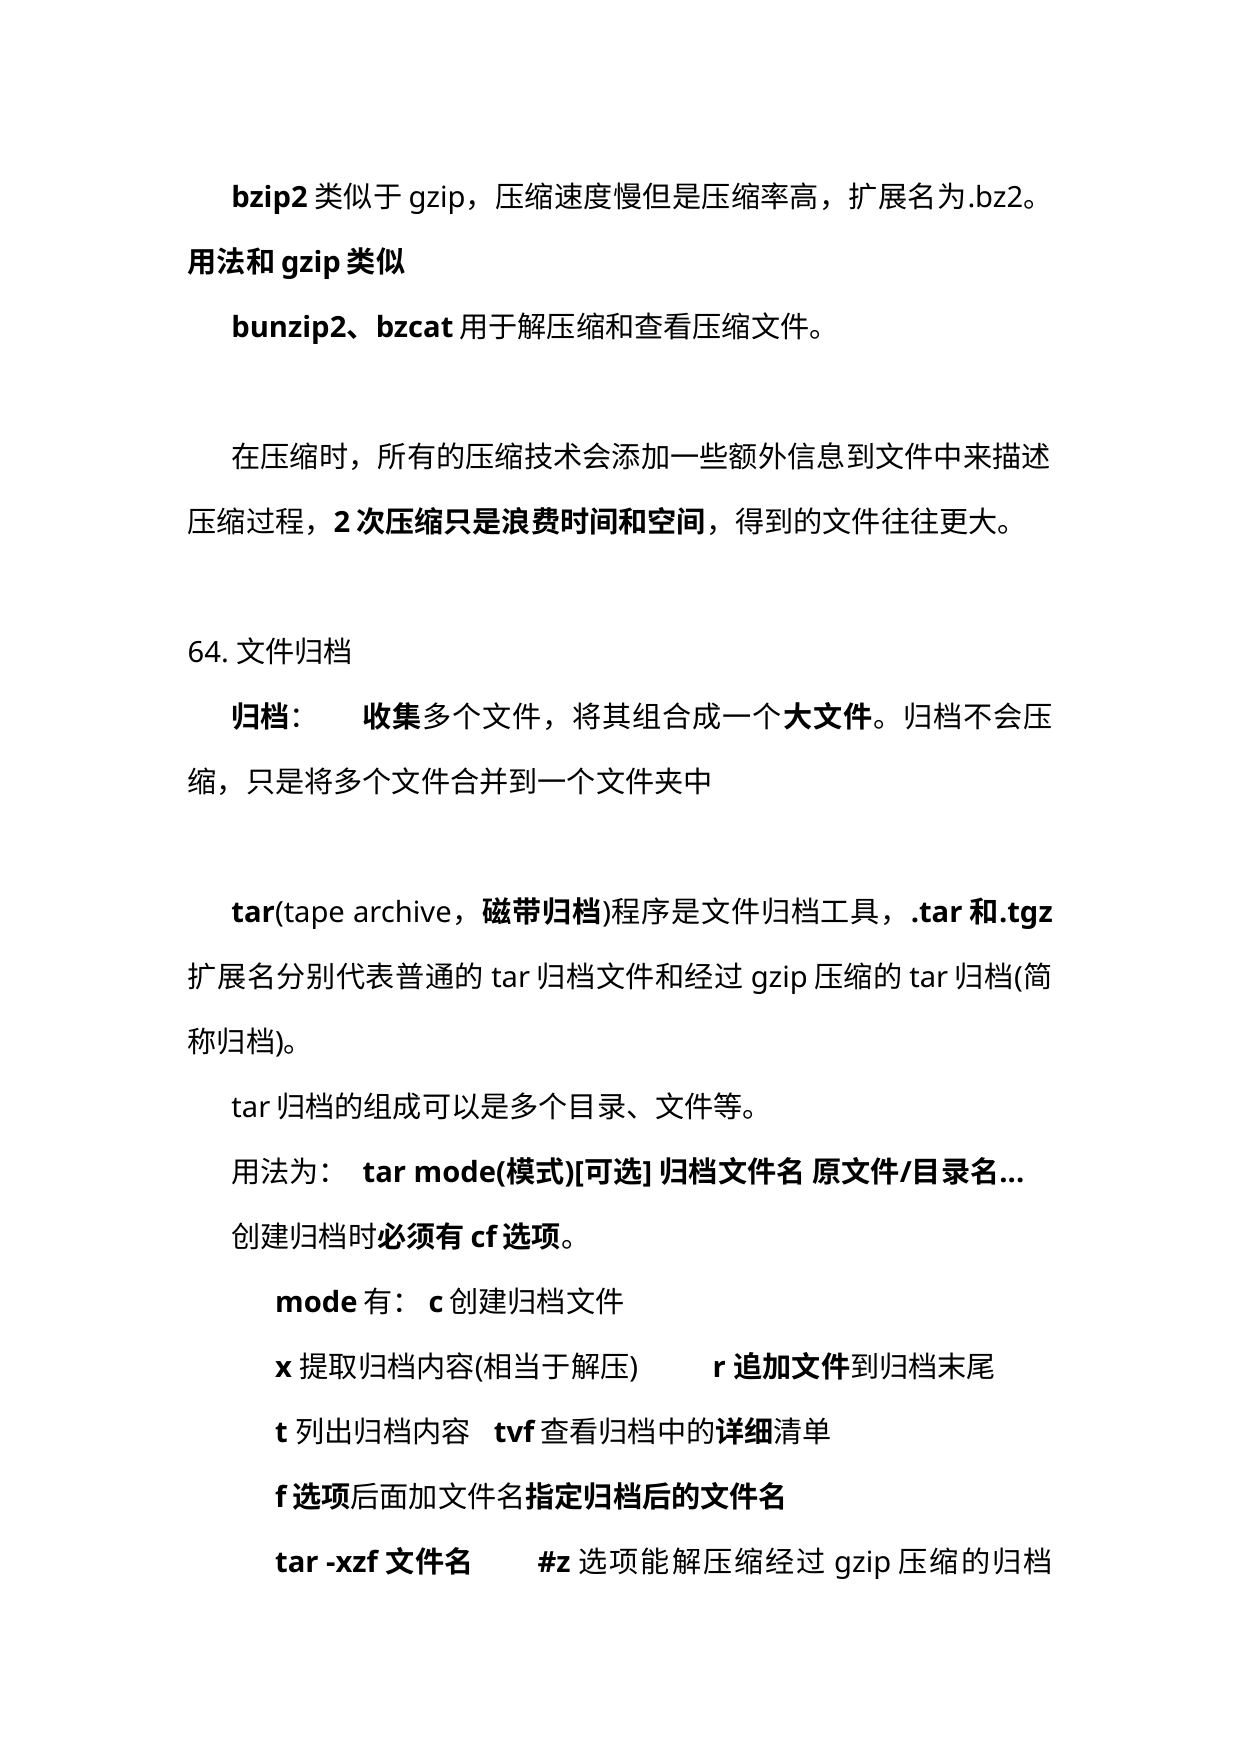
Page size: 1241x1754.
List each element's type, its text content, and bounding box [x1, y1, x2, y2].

list 用法为： tar mode(模式)[可选] 归档文件名 原文件/目录名... [187, 1137, 1053, 1202]
list 64. 文件归档 [187, 617, 1053, 682]
list 在压缩时，所有的压缩技术会添加一些额外信息到文件中来描述压缩过程，2次压缩只是浪费时间和空间，得到的文件往往更大。 [187, 422, 1053, 552]
list 创建归档时必须有cf选项。 [187, 1202, 1053, 1267]
list 归档： 收集多个文件，将其组合成一个大文件。归档不会压缩，只是将多个文件合并到一个文件夹中 [187, 682, 1053, 812]
list x 提取归档内容(相当于解压) r 追加文件到归档末尾 [231, 1332, 1053, 1397]
list tar(tape archive，磁带归档)程序是文件归档工具，.tar和.tgz扩展名分别代表普通的tar归档文件和经过gzip压缩的tar归档(简称归档)。 [187, 877, 1053, 1072]
list f选项后面加文件名指定归档后的文件名 [231, 1462, 1053, 1527]
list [231, 1527, 1053, 1592]
list mode有： c创建归档文件 [231, 1267, 1053, 1332]
list t 列出归档内容 tvf查看归档中的详细清单 [231, 1397, 1053, 1462]
list bzip2类似于gzip，压缩速度慢但是压缩率高，扩展名为.bz2。用法和gzip类似 [187, 162, 1053, 292]
list tar归档的组成可以是多个目录、文件等。 [187, 1072, 1053, 1137]
list bunzip2、bzcat用于解压缩和查看压缩文件。 [187, 292, 1053, 357]
